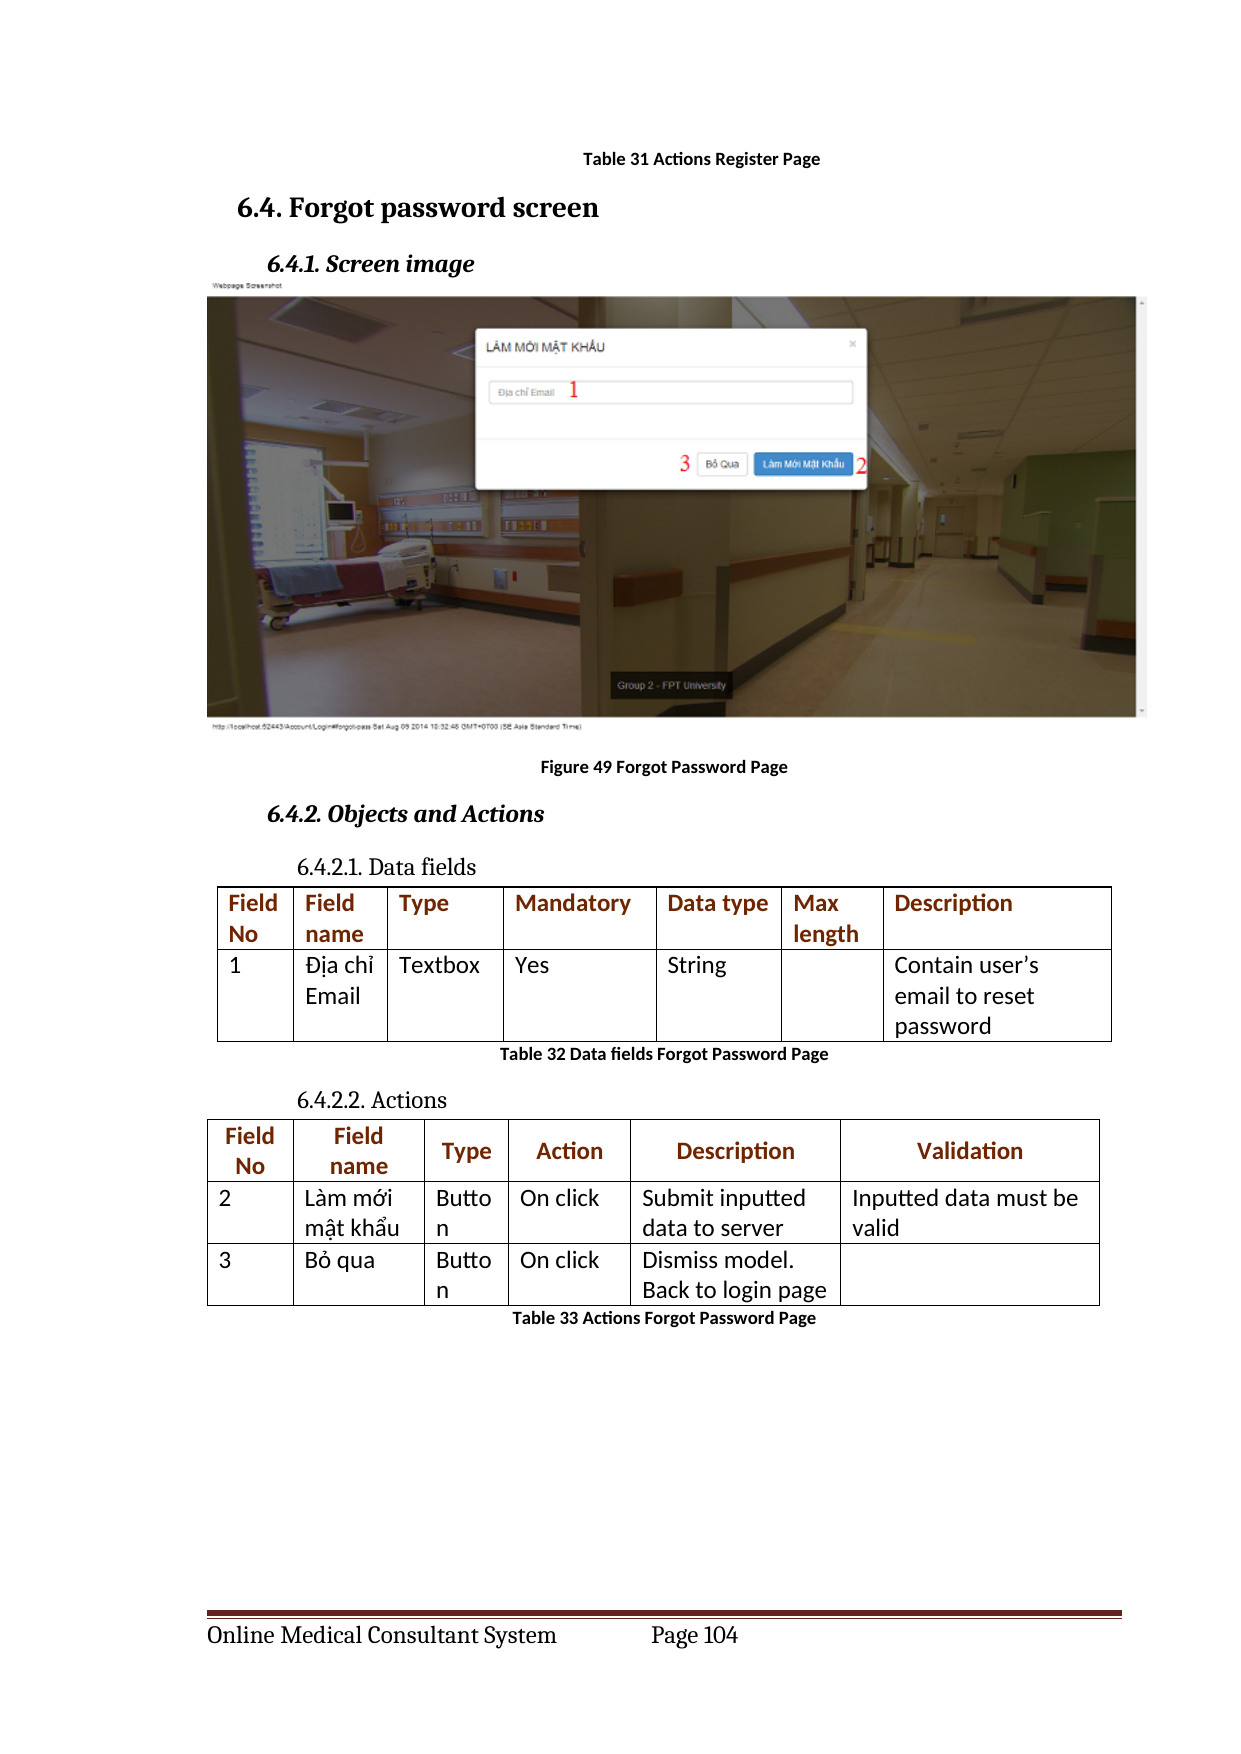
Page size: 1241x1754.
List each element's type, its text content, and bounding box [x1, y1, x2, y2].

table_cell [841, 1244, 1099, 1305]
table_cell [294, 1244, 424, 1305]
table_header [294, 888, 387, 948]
subtitle Forgot password screen [237, 191, 1122, 224]
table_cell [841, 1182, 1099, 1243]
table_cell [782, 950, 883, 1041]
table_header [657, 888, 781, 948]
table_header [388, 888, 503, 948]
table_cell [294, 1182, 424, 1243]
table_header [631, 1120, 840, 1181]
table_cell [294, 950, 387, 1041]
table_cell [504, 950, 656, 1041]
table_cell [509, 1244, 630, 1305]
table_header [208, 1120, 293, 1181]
subtitle Objects and Actions [267, 799, 1122, 828]
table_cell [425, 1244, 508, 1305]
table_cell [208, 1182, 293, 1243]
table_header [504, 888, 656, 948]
subtitle Screen image [267, 250, 1122, 279]
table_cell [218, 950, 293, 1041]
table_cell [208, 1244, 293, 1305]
picture [207, 283, 1148, 731]
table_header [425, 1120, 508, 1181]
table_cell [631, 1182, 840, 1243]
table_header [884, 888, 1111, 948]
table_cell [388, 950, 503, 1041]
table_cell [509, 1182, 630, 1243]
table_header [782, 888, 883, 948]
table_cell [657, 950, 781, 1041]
subtitle Data fields [282, 853, 1122, 882]
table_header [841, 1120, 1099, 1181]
subtitle Actions [282, 1086, 1122, 1114]
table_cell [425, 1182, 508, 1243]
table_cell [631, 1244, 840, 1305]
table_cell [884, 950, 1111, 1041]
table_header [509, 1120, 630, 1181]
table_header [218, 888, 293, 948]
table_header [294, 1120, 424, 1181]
